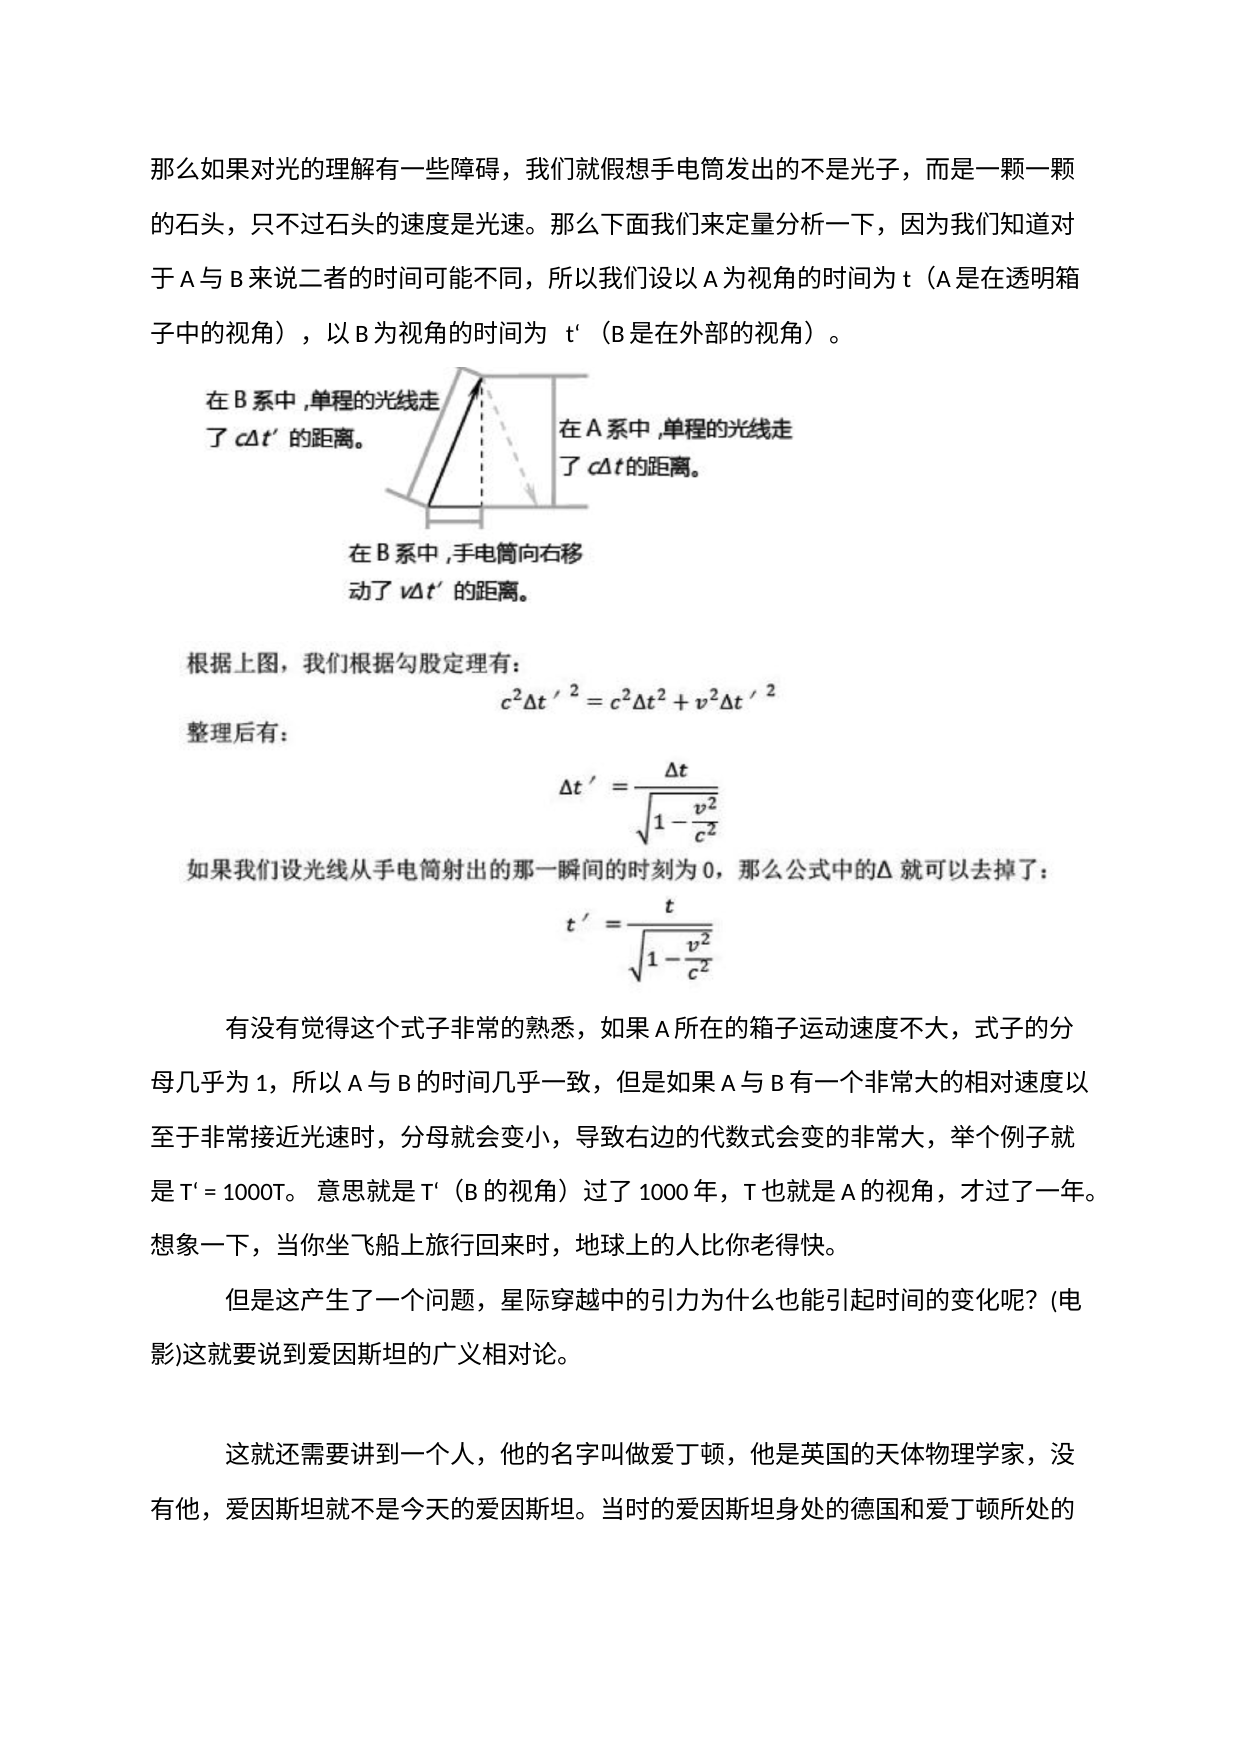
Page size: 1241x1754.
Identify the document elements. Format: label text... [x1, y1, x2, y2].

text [150, 1435, 1090, 1525]
text 有没有觉得这个式子非常的熟悉，如果A所在的箱子运动速度不大，式子的分母几乎为1，所以A与B的时间几乎一致，但是如果A与B有一个非常大的相对速度以至于非常接近光速时，分母就会变小，导致右边的代数式会变的非常大，举个例子就是T‘ = 1000T。 意思就是T‘（B的视角）过了1000年，T也就是A的视角，才过了一年。想象一下，当你坐飞船上旅行回来时，地球上的人比你老得快。 [150, 1008, 1090, 1262]
text 那么如果对光的理解有一些障碍，我们就假想手电筒发出的不是光子，而是一颗一颗的石头，只不过石头的速度是光速。那么下面我们来定量分析一下，因为我们知道对于A与B来说二者的时间可能不同，所以我们设以A为视角的时间为t（A是在透明箱子中的视角），以B为视角的时间为 t‘ （B是在外部的视角）。 [150, 150, 1090, 367]
picture [150, 367, 1090, 994]
text 但是这产生了一个问题，星际穿越中的引力为什么也能引起时间的变化呢？(电影)这就要说到爱因斯坦的广义相对论。 [150, 1280, 1090, 1371]
